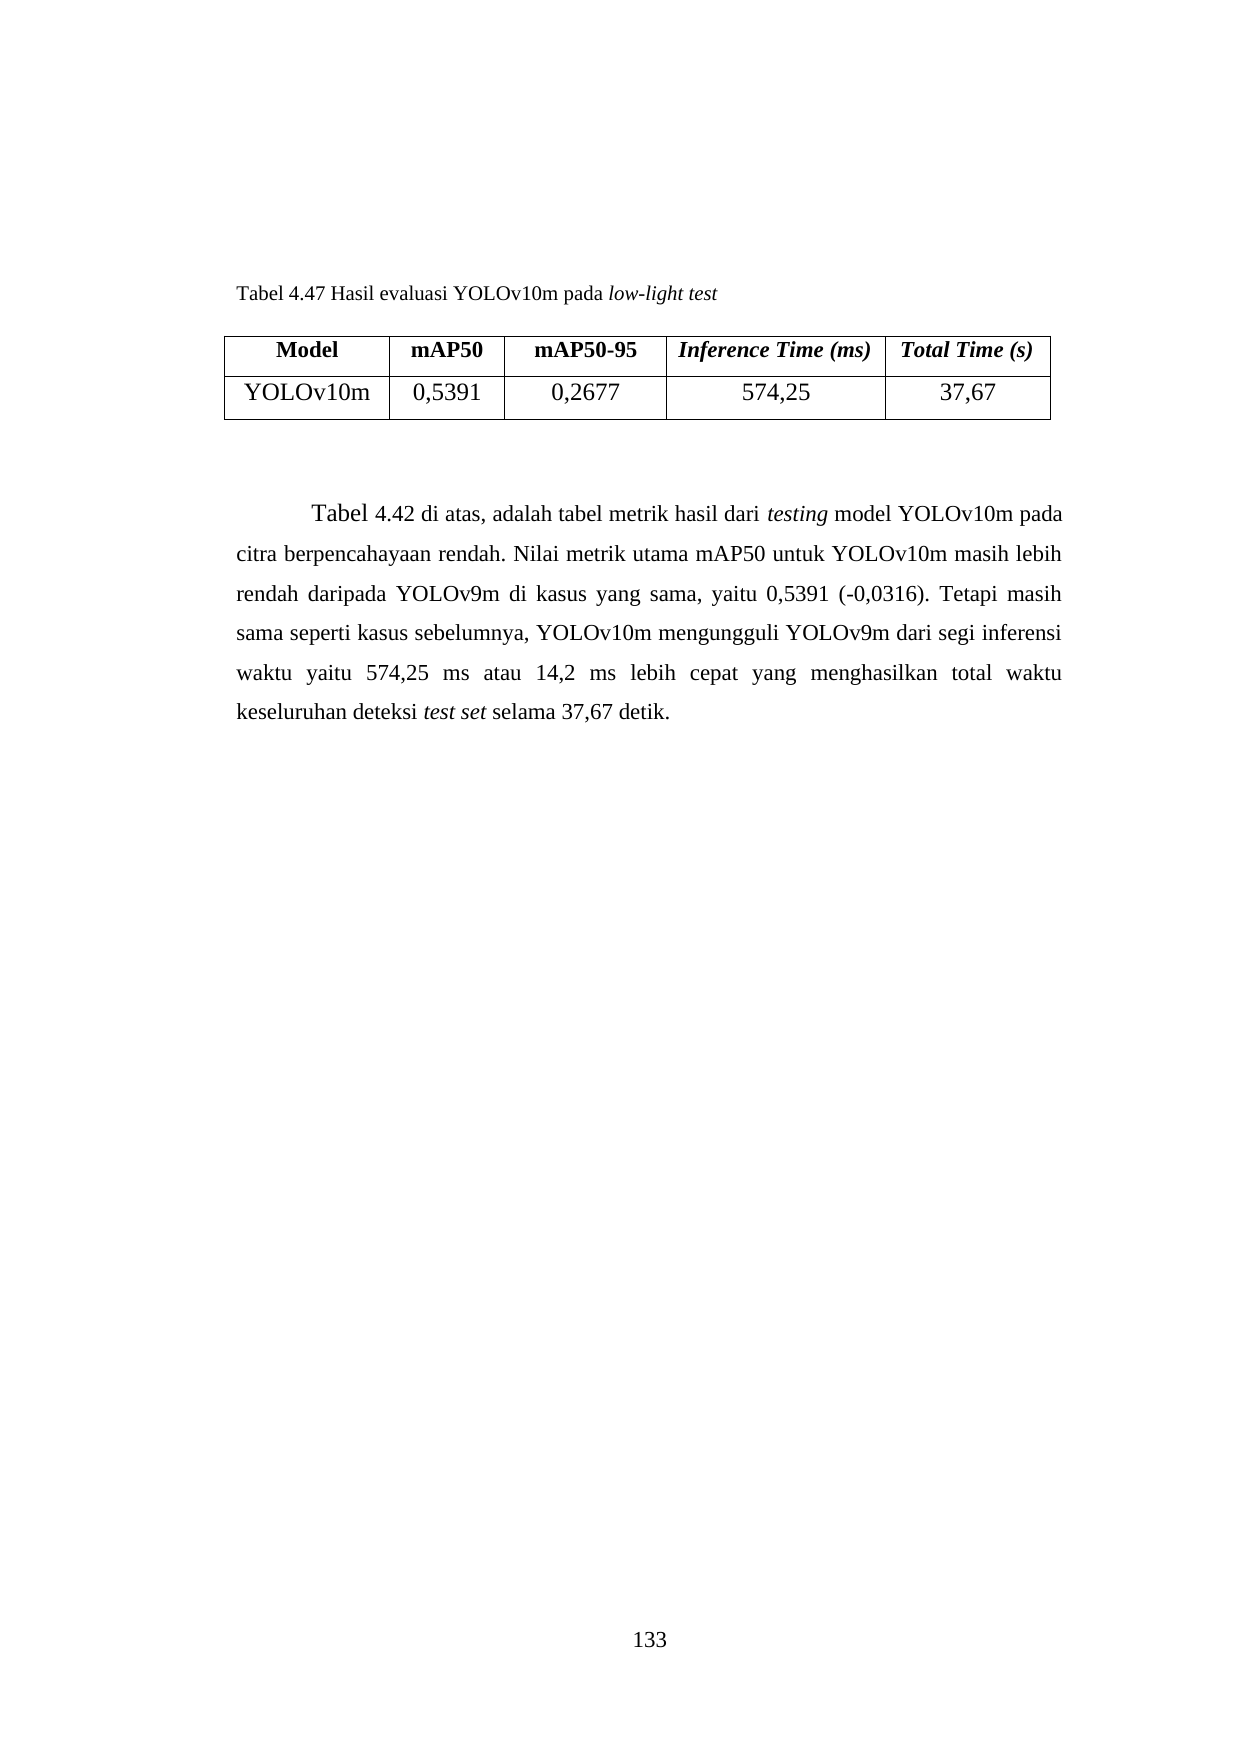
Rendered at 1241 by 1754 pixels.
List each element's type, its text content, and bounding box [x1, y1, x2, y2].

table_header mAP50-95 [505, 337, 666, 376]
table_header Model [225, 337, 389, 376]
table_cell YOLOv10m [225, 377, 389, 419]
table_header Total Time (s) [886, 337, 1050, 376]
table_cell 574,25 [667, 377, 885, 419]
table_cell 0,5391 [390, 377, 504, 419]
table_header mAP50 [390, 337, 504, 376]
table_header Inference Time (ms) [667, 337, 885, 376]
text Tabel 4.42 di atas, adalah tabel metrik hasil dari testing model YOLOv10m pada citra berpencahayaan rendah. Nilai metrik utama mAP50 untuk YOLOv10m masih lebih rendah daripada YOLOv9m di kasus yang sama, yaitu 0,5391 (-0,0316). Tetapi masih sama seperti kasus sebelumnya, YOLOv10m mengungguli YOLOv9m dari segi inferensi waktu yaitu 574,25 ms atau 14,2 ms lebih cepat yang menghasilkan total waktu keseluruhan deteksi test set selama 37,67 detik. [236, 498, 1063, 724]
table_cell 37,67 [886, 377, 1050, 419]
table_cell 0,2677 [505, 377, 666, 419]
